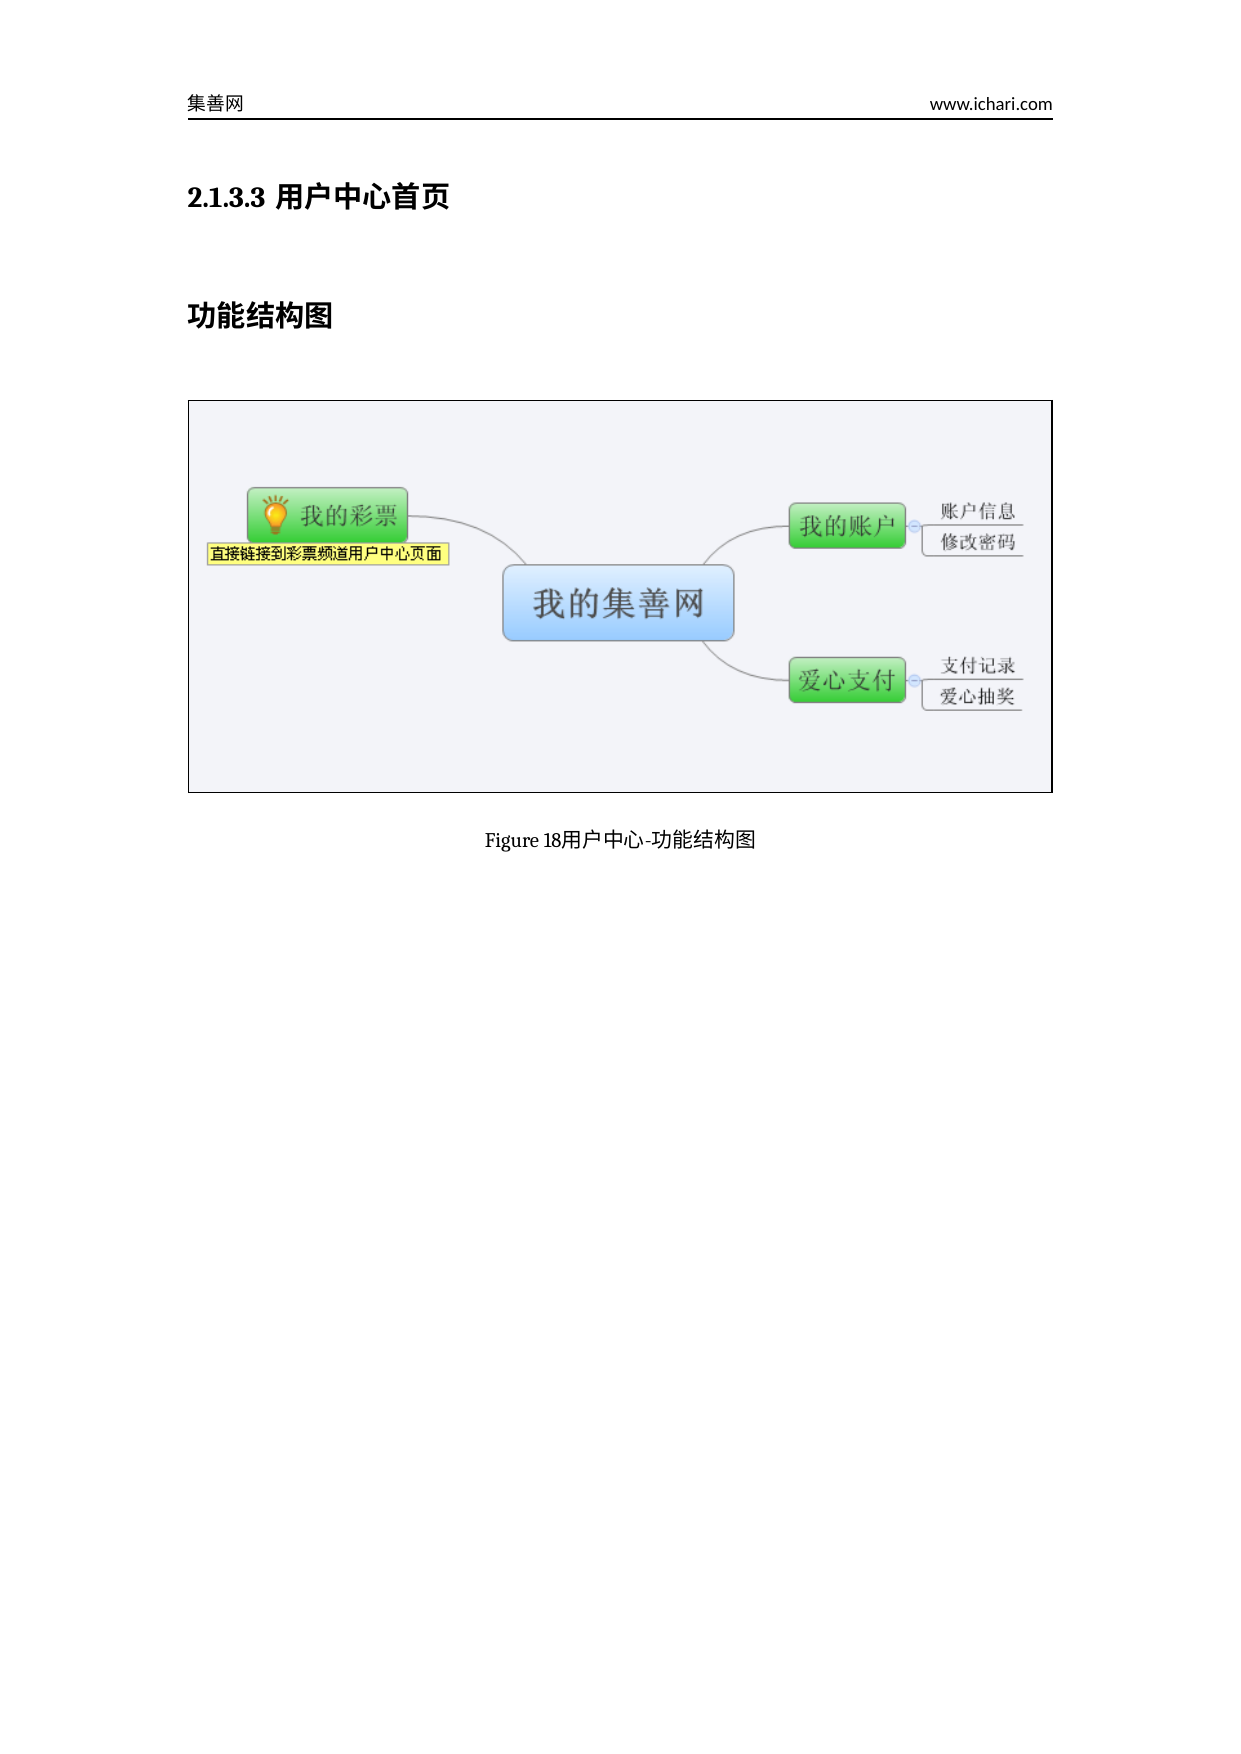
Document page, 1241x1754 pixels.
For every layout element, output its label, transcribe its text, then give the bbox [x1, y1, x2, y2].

subtitle 用户中心首页 [187, 162, 1053, 227]
picture [189, 401, 1051, 792]
subtitle 功能结构图 [187, 281, 1053, 346]
